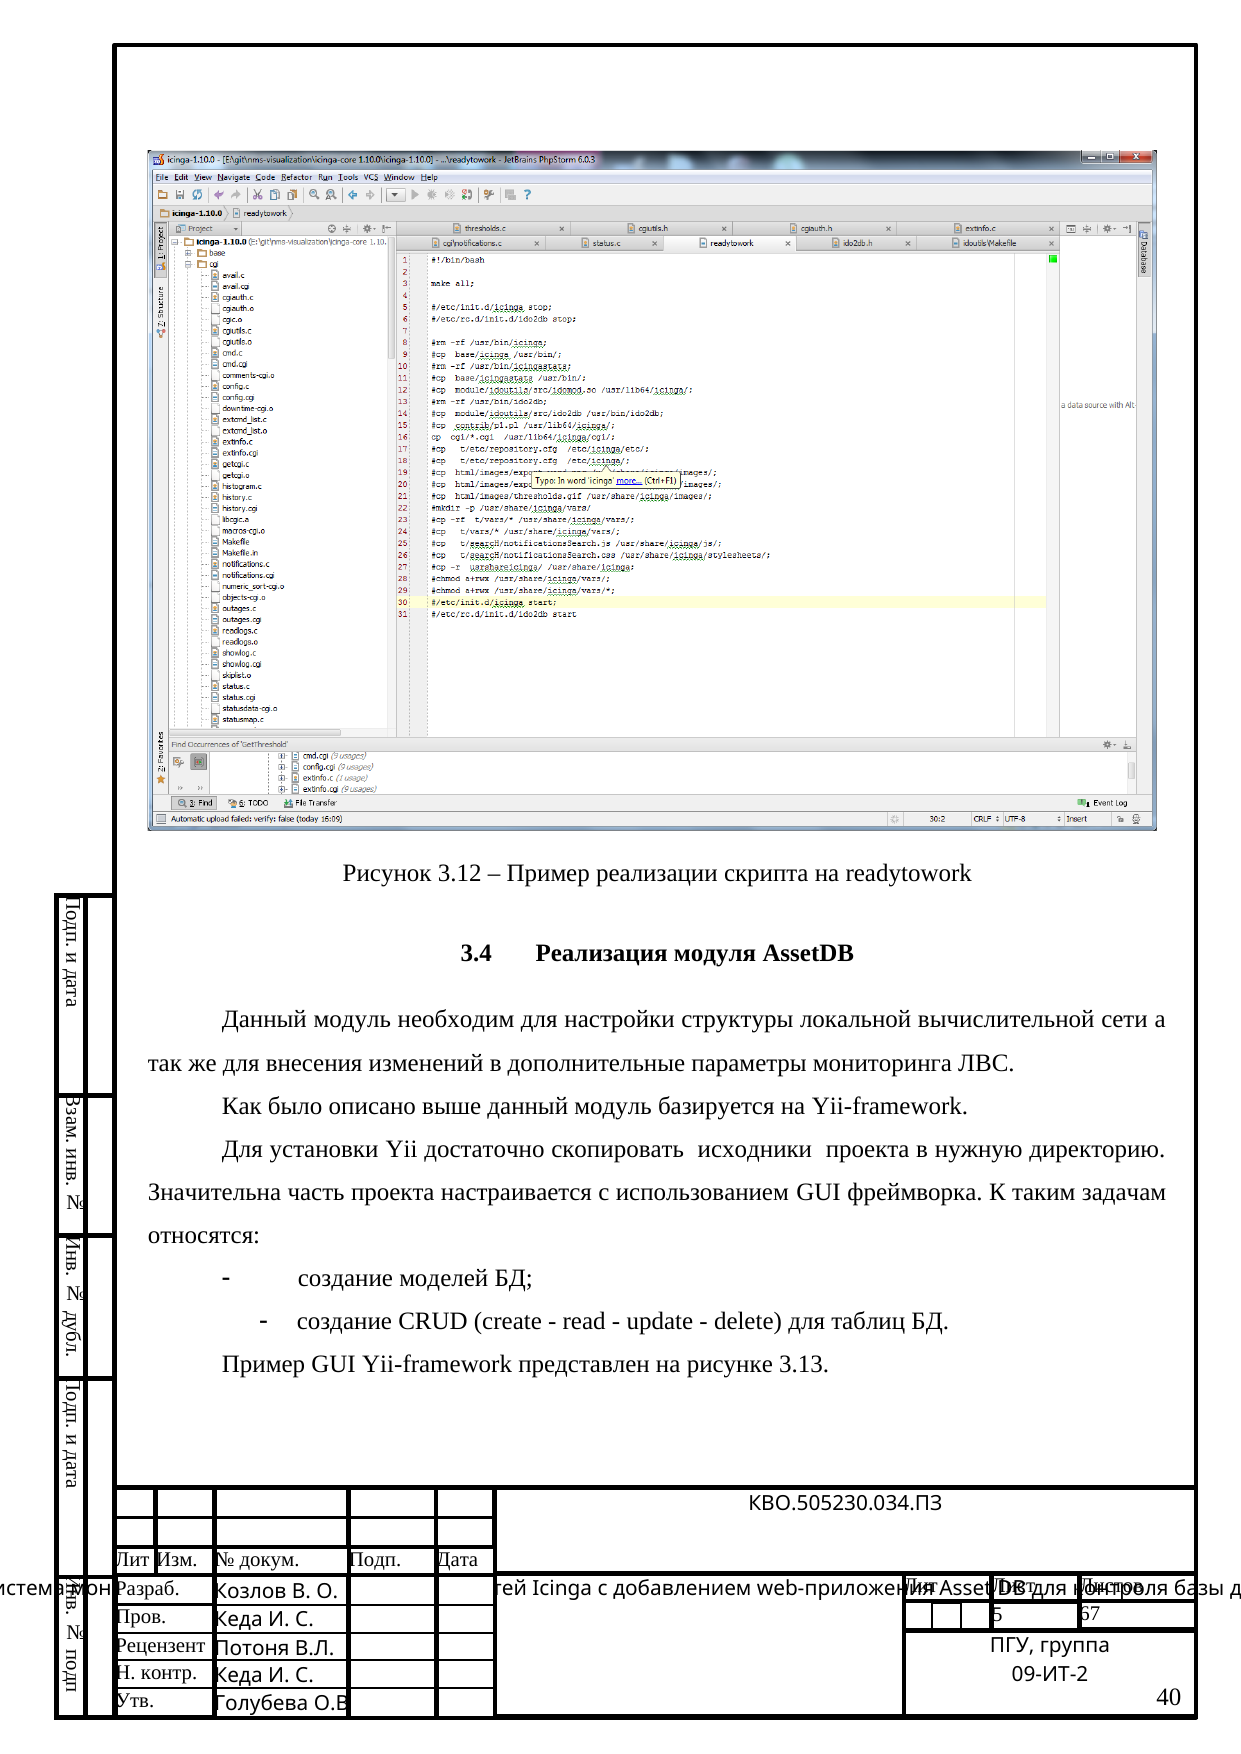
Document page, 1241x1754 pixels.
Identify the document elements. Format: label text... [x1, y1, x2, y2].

subtitle Реализация модуля AssetDB [148, 938, 1166, 967]
text Как было описано выше данный модуль базируется на Yii-framework. [148, 1091, 1166, 1119]
picture [147, 150, 1157, 831]
text Для установки Yii достаточно скопировать исходники проекта в нужную директорию. Значительна часть проекта настраивается с использованием GUI фреймворка. К таким задачам относятся: [148, 1134, 1166, 1249]
text Рисунок 3.12 – Пример реализации скрипта на readytowork [148, 858, 1166, 886]
text Пример GUI Yii-framework представлен на рисунке 3.13. [148, 1349, 1166, 1378]
list создание CRUD (create - read - update - delete) для таблиц БД. [259, 1306, 1166, 1335]
text Данный модуль необходим для настройки структуры локальной вычислительной сети а так же для внесения изменений в дополнительные параметры мониторинга ЛВС. [148, 1004, 1166, 1076]
list создание моделей БД; [148, 1263, 1166, 1292]
